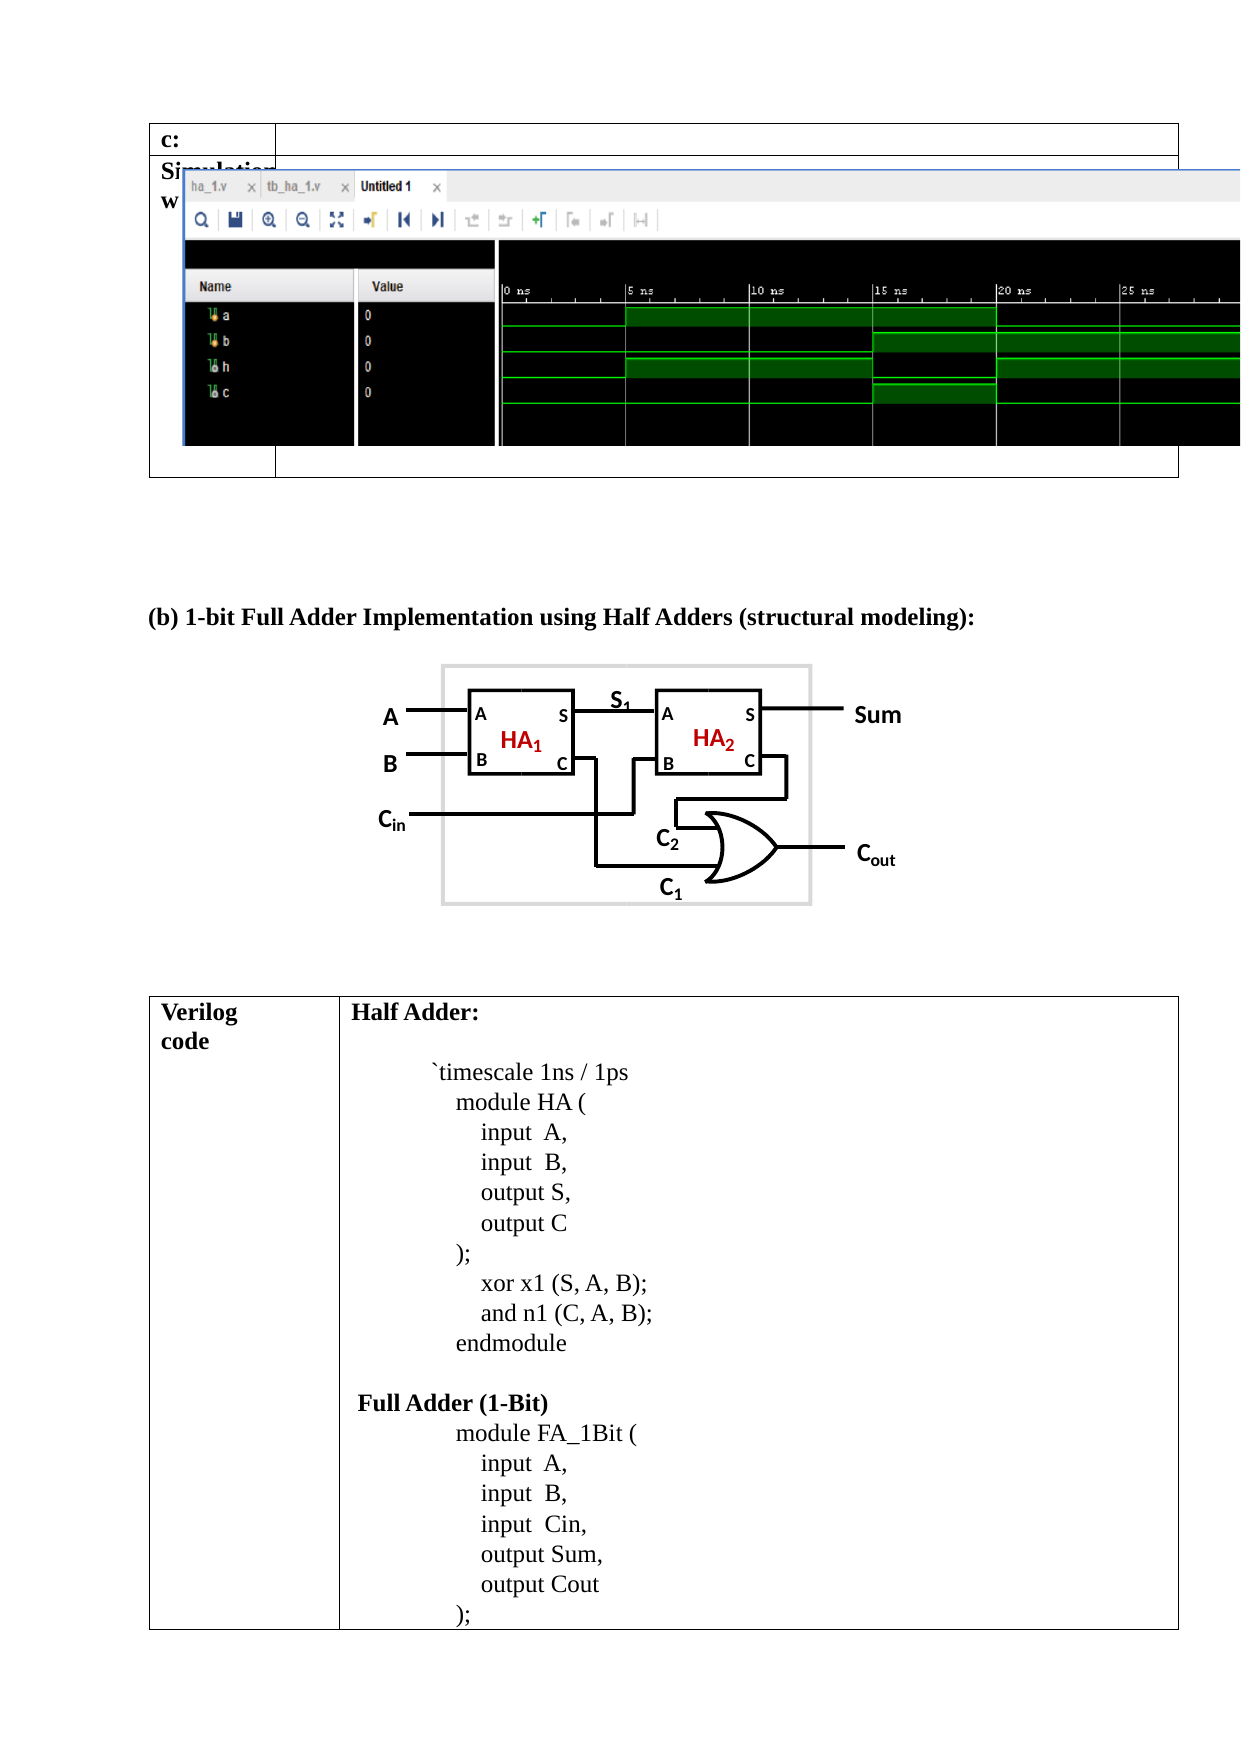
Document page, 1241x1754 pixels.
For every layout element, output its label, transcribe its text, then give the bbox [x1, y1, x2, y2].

table_cell [276, 156, 1178, 169]
table_cell Simulation waveforms: [150, 156, 275, 477]
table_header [340, 997, 1178, 1629]
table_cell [150, 124, 275, 155]
text (b) 1-bit Full Adder Implementation using Half Adders (structural modeling): [148, 602, 1151, 631]
picture [179, 169, 1241, 446]
table_cell [276, 446, 1178, 477]
table_cell [276, 124, 1178, 155]
table_header Verilog code [150, 997, 339, 1629]
